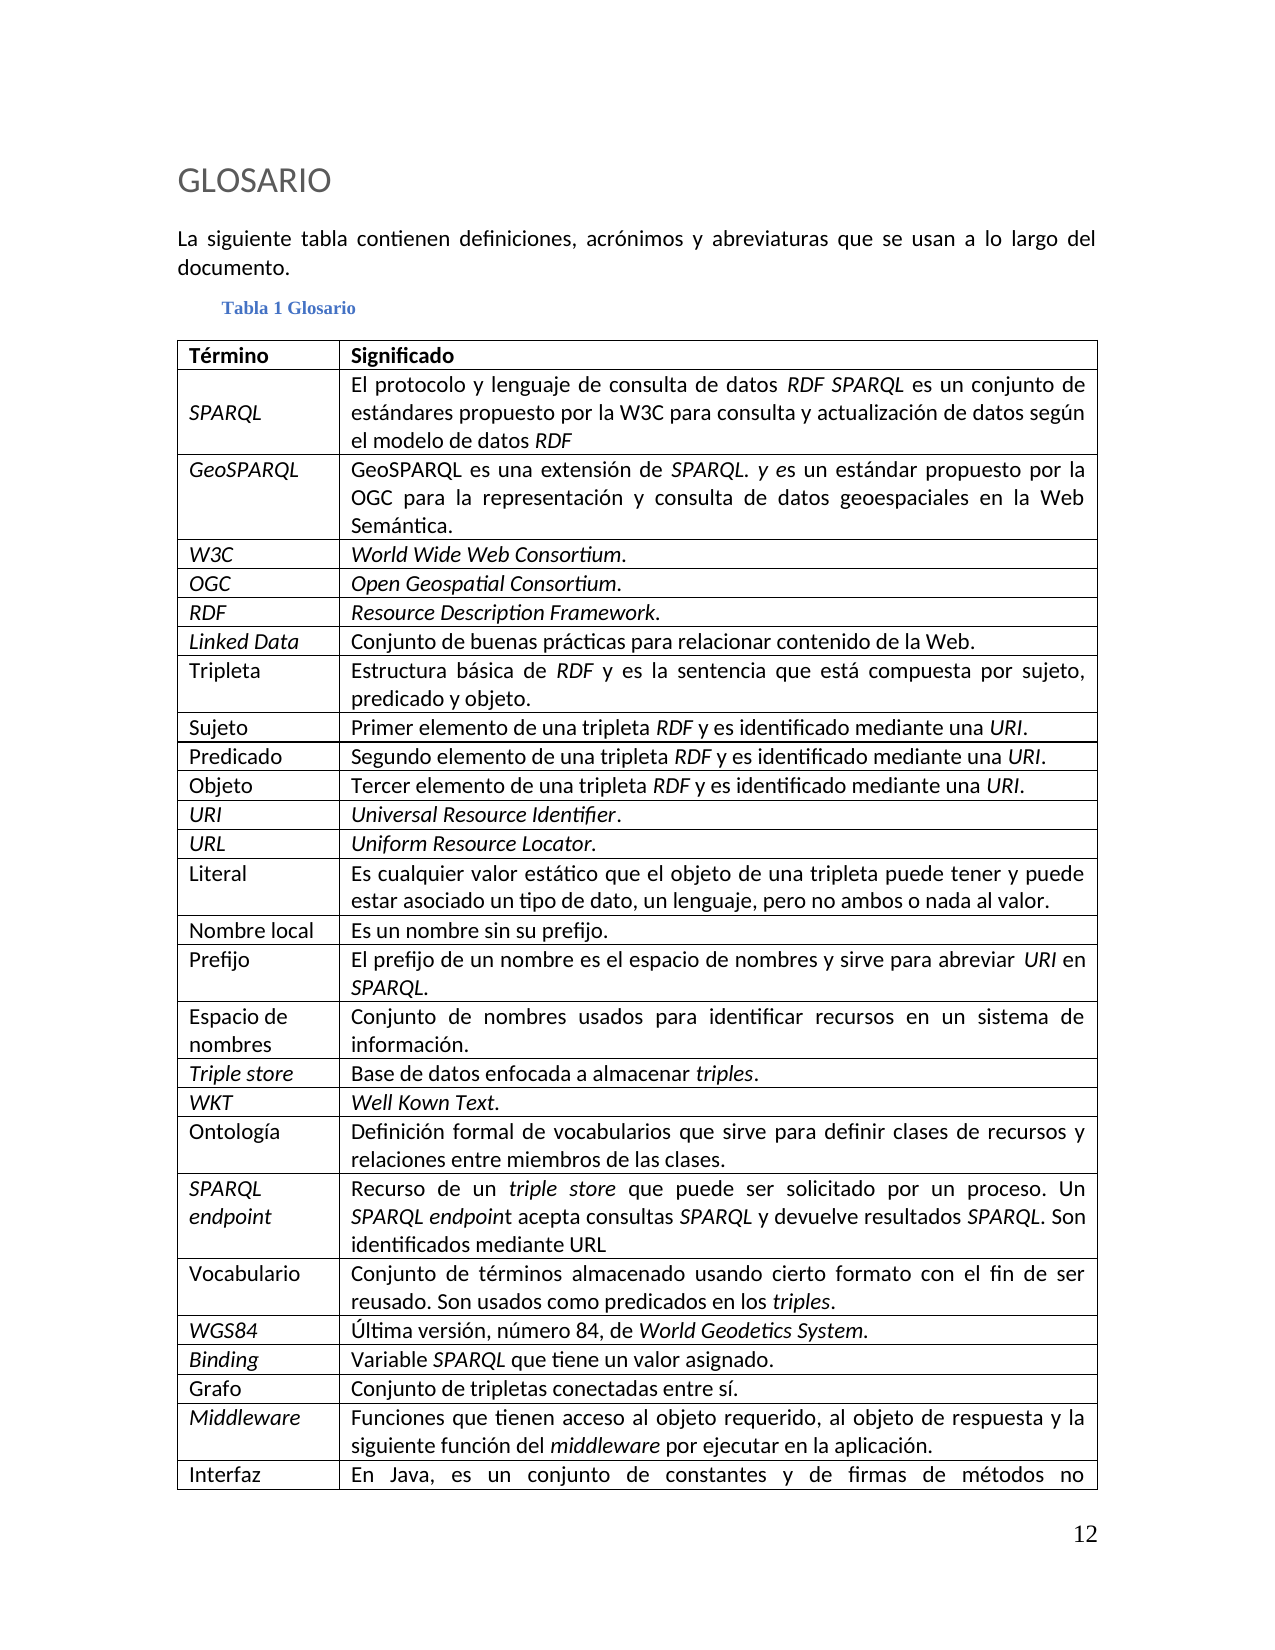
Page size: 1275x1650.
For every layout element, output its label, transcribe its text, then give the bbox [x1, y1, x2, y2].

table_cell Tercer elemento de una tripleta RDF y es identificado mediante una URI. [340, 771, 1097, 799]
table_cell Primer elemento de una tripleta RDF y es identificado mediante una URI. [340, 713, 1097, 741]
table_cell El protocolo y lenguaje de consulta de datos RDF SPARQL es un conjunto de estándares propuesto por la W3C para consulta y actualización de datos según el modelo de datos RDF [340, 370, 1097, 454]
table_header Término [178, 341, 339, 369]
table_cell Ontología [178, 1117, 339, 1173]
table_cell Uniform Resource Locator. [340, 830, 1097, 858]
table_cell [340, 1461, 1097, 1489]
text glosario [177, 148, 1098, 203]
table_cell Es un nombre sin su prefijo. [340, 916, 1097, 944]
table_cell Conjunto de tripletas conectadas entre sí. [340, 1375, 1097, 1402]
table_cell Estructura básica de RDF y es la sentencia que está compuesta por sujeto, predicado y objeto. [340, 656, 1097, 712]
text La siguiente tabla contienen definiciones, acrónimos y abreviaturas que se usan a lo largo del documento. [177, 224, 1098, 281]
table_cell Espacio de nombres [178, 1002, 339, 1058]
table_cell Universal Resource Identifier. [340, 801, 1097, 828]
table_cell Nombre local [178, 916, 339, 944]
table_cell Última versión, número 84, de World Geodetics System. [340, 1316, 1097, 1344]
table_cell Well Kown Text. [340, 1088, 1097, 1116]
table_cell Segundo elemento de una tripleta RDF y es identificado mediante una URI. [340, 743, 1097, 770]
table_cell El prefijo de un nombre es el espacio de nombres y sirve para abreviar URI en SPARQL. [340, 945, 1097, 1001]
table_cell GeoSPARQL es una extensión de SPARQL. y es un estándar propuesto por la OGC para la representación y consulta de datos geoespaciales en la Web Semántica. [340, 455, 1097, 539]
table_cell OGC [178, 569, 339, 597]
table_cell WGS84 [178, 1316, 339, 1344]
table_cell Grafo [178, 1375, 339, 1402]
table_cell W3C [178, 540, 339, 568]
table_cell Vocabulario [178, 1259, 339, 1315]
table_cell URL [178, 830, 339, 858]
table_cell Variable SPARQL que tiene un valor asignado. [340, 1345, 1097, 1373]
table_cell Objeto [178, 771, 339, 799]
table_cell Prefijo [178, 945, 339, 1001]
table_cell Definición formal de vocabularios que sirve para definir clases de recursos y relaciones entre miembros de las clases. [340, 1117, 1097, 1173]
table_cell Triple store [178, 1059, 339, 1087]
text Tabla 1 Glosario [177, 297, 1098, 319]
table_cell Funciones que tienen acceso al objeto requerido, al objeto de respuesta y la siguiente función del middleware por ejecutar en la aplicación. [340, 1404, 1097, 1459]
table_cell Binding [178, 1345, 339, 1373]
table_cell SPARQL endpoint [178, 1174, 339, 1258]
table_cell Recurso de un triple store que puede ser solicitado por un proceso. Un SPARQL endpoint acepta consultas SPARQL y devuelve resultados SPARQL. Son identificados mediante URL [340, 1174, 1097, 1258]
table_cell RDF [178, 598, 339, 626]
table_cell GeoSPARQL [178, 455, 339, 539]
table_cell World Wide Web Consortium. [340, 540, 1097, 568]
table_cell Conjunto de términos almacenado usando cierto formato con el fin de ser reusado. Son usados como predicados en los triples. [340, 1259, 1097, 1315]
table_cell URI [178, 801, 339, 828]
table_cell SPARQL [178, 370, 339, 454]
table_cell Resource Description Framework. [340, 598, 1097, 626]
table_cell Conjunto de buenas prácticas para relacionar contenido de la Web. [340, 627, 1097, 655]
table_cell Base de datos enfocada a almacenar triples. [340, 1059, 1097, 1087]
table_cell Tripleta [178, 656, 339, 712]
table_cell Conjunto de nombres usados para identificar recursos en un sistema de información. [340, 1002, 1097, 1058]
table_cell Middleware [178, 1404, 339, 1459]
table_header Significado [340, 341, 1097, 369]
table_cell Interfaz [178, 1461, 339, 1489]
table_cell Predicado [178, 743, 339, 770]
table_cell Linked Data [178, 627, 339, 655]
table_cell Open Geospatial Consortium. [340, 569, 1097, 597]
table_cell Sujeto [178, 713, 339, 741]
table_cell Literal [178, 859, 339, 915]
table_cell Es cualquier valor estático que el objeto de una tripleta puede tener y puede estar asociado un tipo de dato, un lenguaje, pero no ambos o nada al valor. [340, 859, 1097, 915]
table_cell WKT [178, 1088, 339, 1116]
